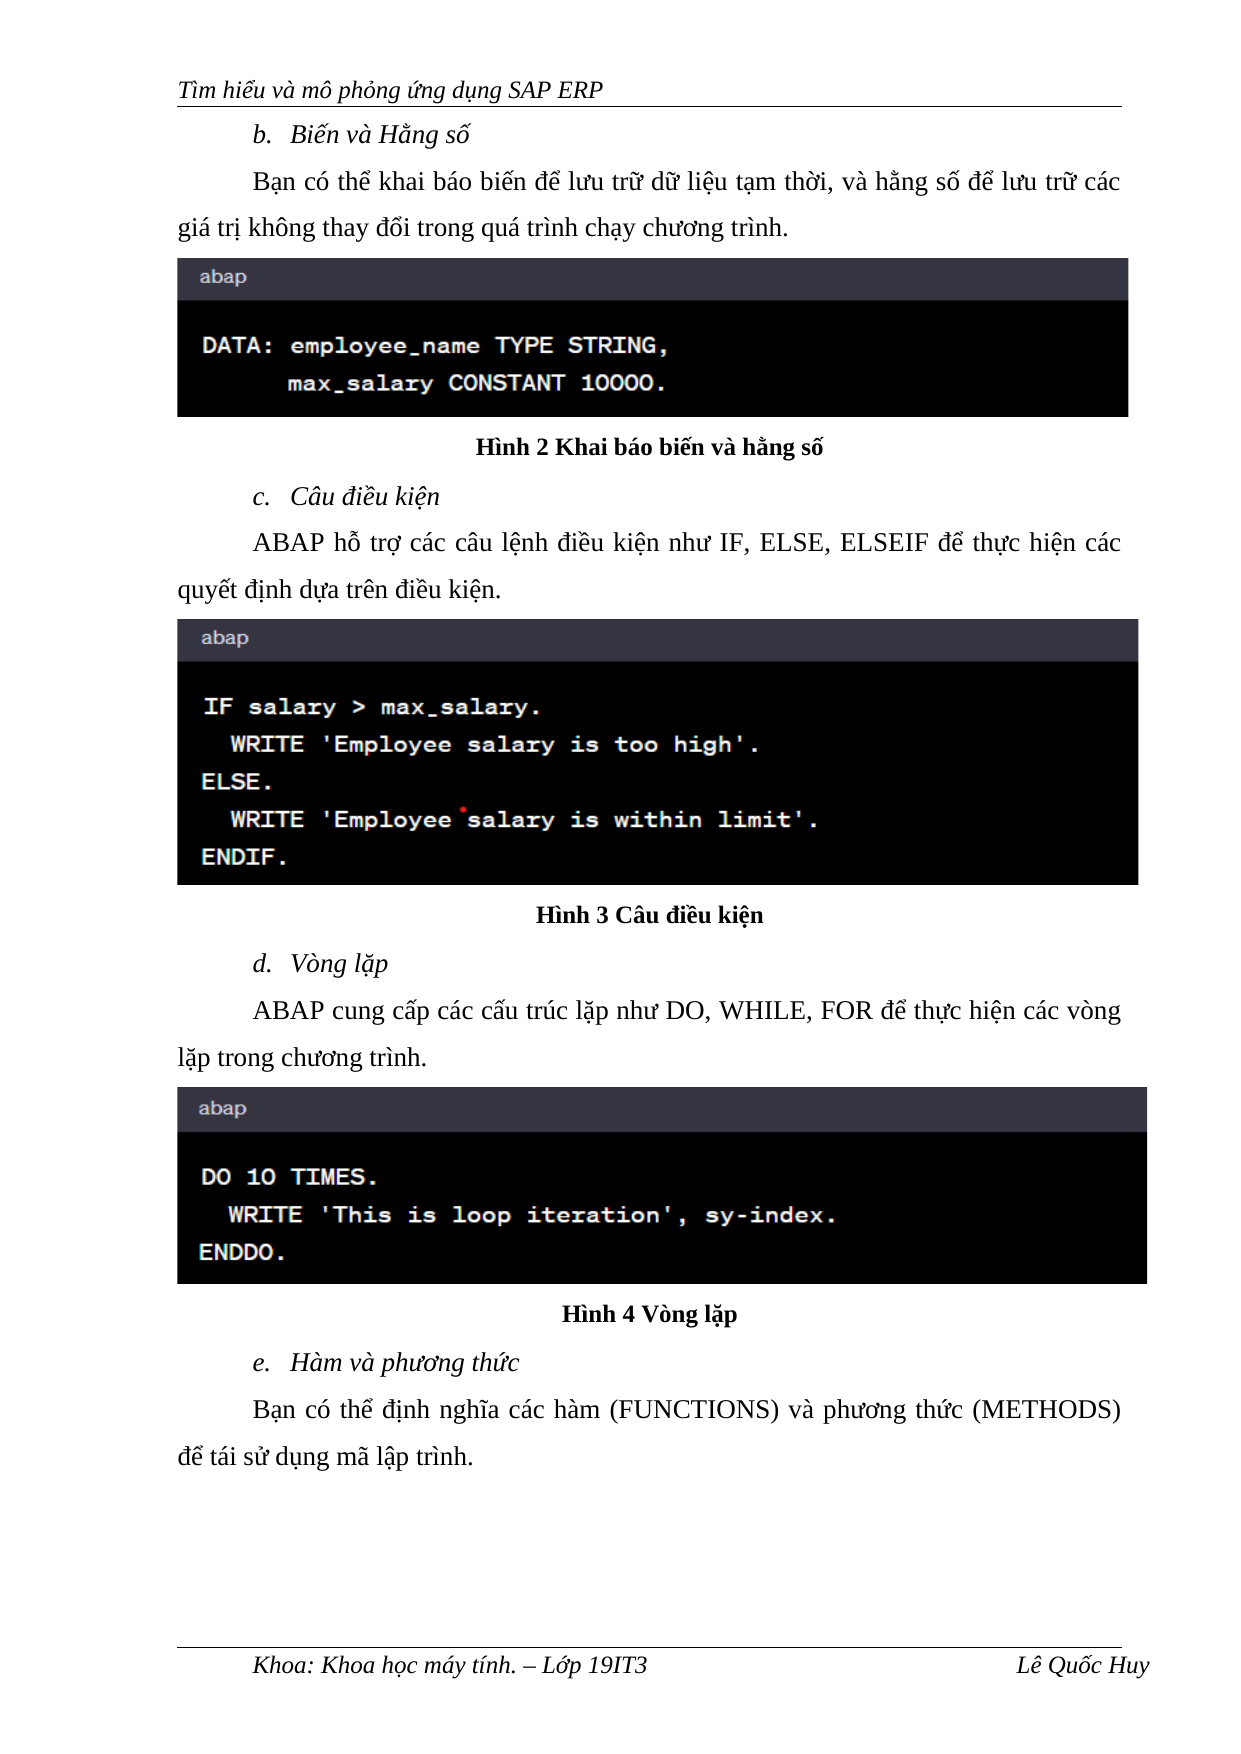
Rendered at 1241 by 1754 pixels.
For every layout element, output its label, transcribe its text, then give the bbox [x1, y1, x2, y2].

text Hình 3 Câu điều kiện [177, 900, 1122, 929]
subtitle Hàm và phương thức [252, 1347, 1122, 1378]
text ABAP cung cấp các cấu trúc lặp như DO, WHILE, FOR để thực hiện các vòng lặp trong chương trình. [177, 994, 1122, 1072]
subtitle Vòng lặp [252, 947, 1122, 979]
text Bạn có thể khai báo biến để lưu trữ dữ liệu tạm thời, và hằng số để lưu trữ các giá trị không thay đổi trong quá trình chạy chương trình. [177, 165, 1122, 243]
subtitle Câu điều kiện [252, 480, 1122, 511]
text Hình 2 Khai báo biến và hằng số [177, 432, 1122, 461]
text Hình 4 Vòng lặp [177, 1299, 1122, 1328]
picture [177, 258, 1129, 417]
picture [177, 619, 1139, 885]
text Bạn có thể định nghĩa các hàm (FUNCTIONS) và phương thức (METHODS) để tái sử dụng mã lập trình. [177, 1393, 1122, 1471]
text ABAP hỗ trợ các câu lệnh điều kiện như IF, ELSE, ELSEIF để thực hiện các quyết định dựa trên điều kiện. [177, 526, 1122, 604]
picture [177, 1087, 1148, 1284]
subtitle Biến và Hằng số [252, 118, 1122, 149]
